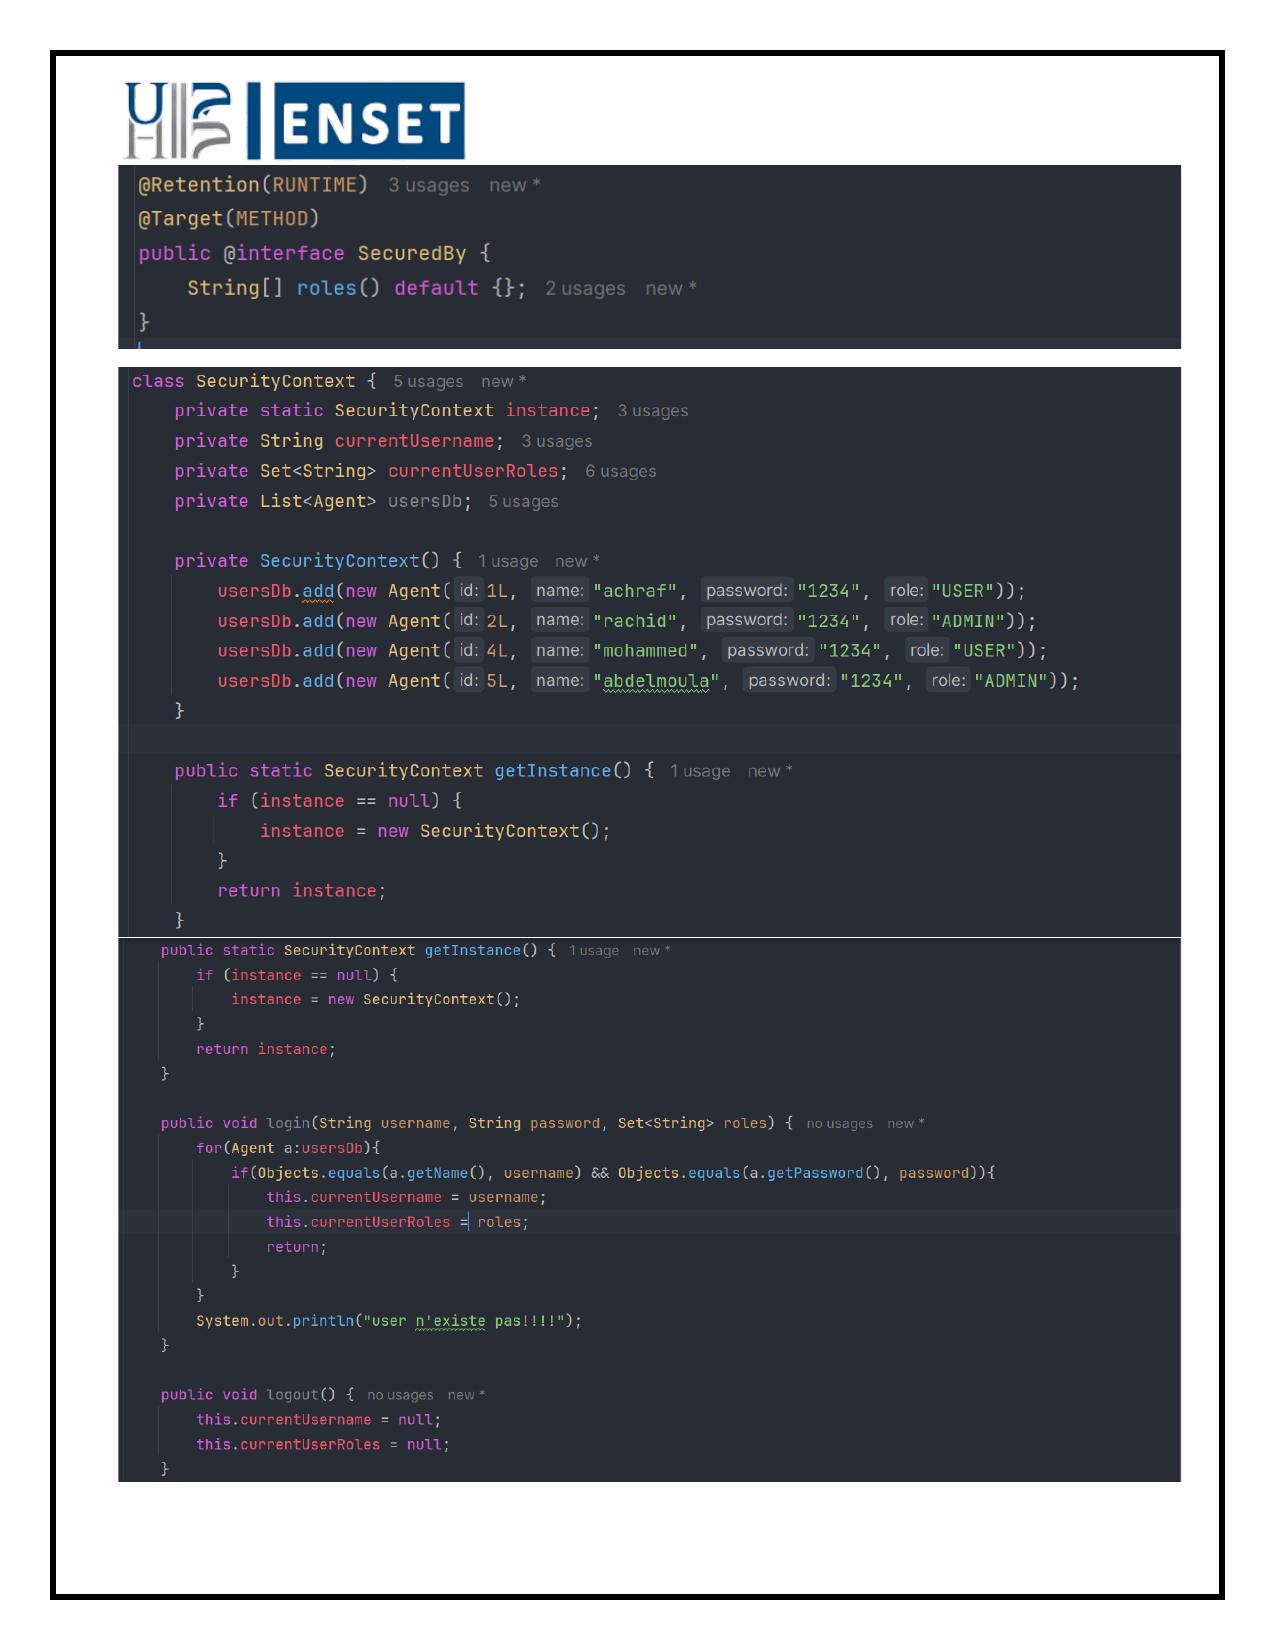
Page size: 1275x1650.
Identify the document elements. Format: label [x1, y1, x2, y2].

picture [118, 367, 1182, 937]
picture [118, 938, 1182, 1482]
picture [118, 75, 1182, 349]
